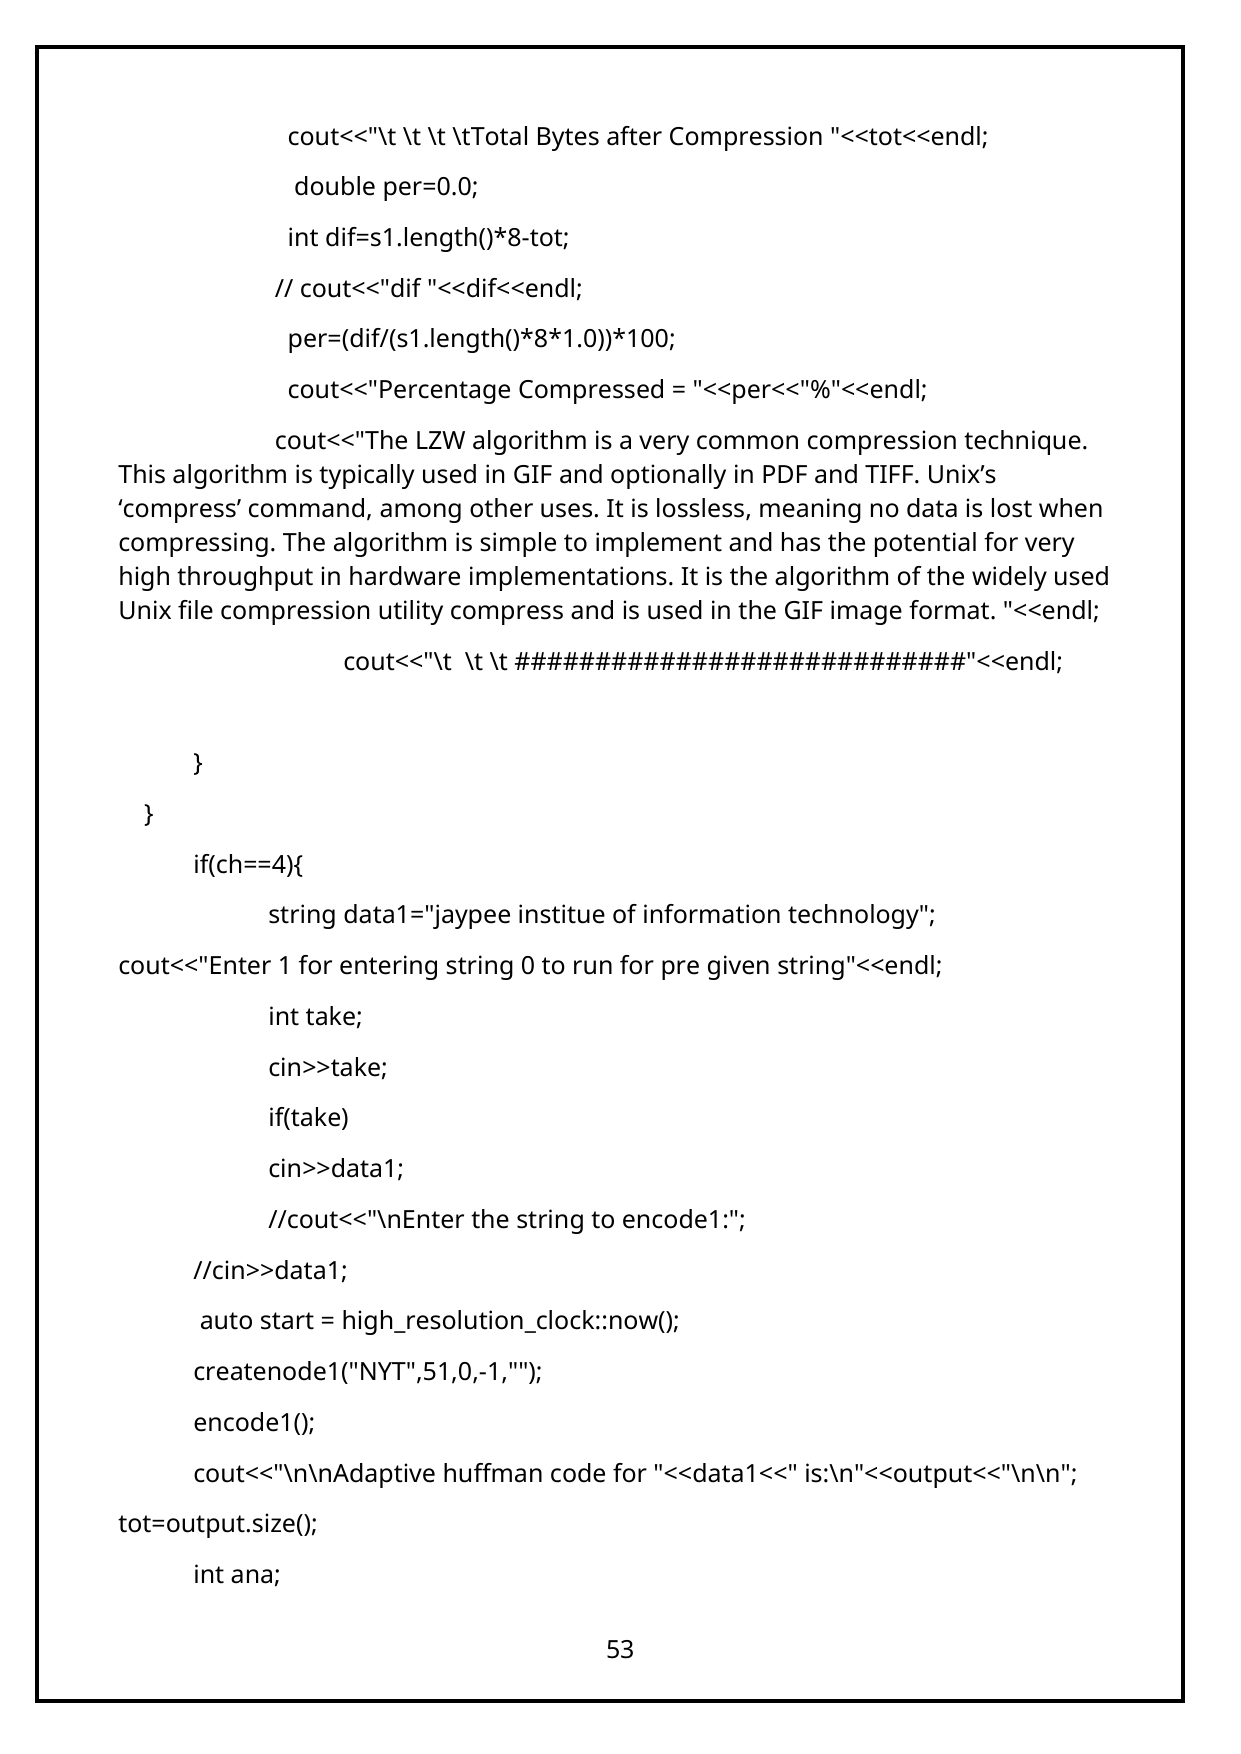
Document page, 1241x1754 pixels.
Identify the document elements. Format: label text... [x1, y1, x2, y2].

text } [118, 796, 1122, 830]
text //cin>>data1; [118, 1252, 1122, 1286]
text createnode1("NYT",51,0,-1,""); [118, 1354, 1122, 1388]
text // cout<<"dif "<<dif<<endl; [118, 270, 1122, 304]
text encode1(); [118, 1404, 1122, 1438]
text //cout<<"\nEnter the string to encode1:"; [118, 1202, 1122, 1236]
text tot=output.size(); [118, 1506, 1122, 1540]
text } [118, 745, 1122, 779]
text auto start = high_resolution_clock::now(); [118, 1303, 1122, 1337]
text if(take) [118, 1100, 1122, 1134]
text per=(dif/(s1.length()*8*1.0))*100; [118, 321, 1122, 355]
text cout<<"\t \t \t \tTotal Bytes after Compression "<<tot<<endl; [118, 118, 1122, 152]
text cout<<"Percentage Compressed = "<<per<<"%"<<endl; [118, 372, 1122, 406]
text int ana; [118, 1557, 1122, 1591]
text cout<<"\t \t \t ############################"<<endl; [118, 643, 1122, 678]
text string data1="jaypee institue of information technology"; [118, 897, 1122, 931]
text if(ch==4){ [118, 846, 1122, 881]
text cout<<"Enter 1 for entering string 0 to run for pre given string"<<endl; [118, 948, 1122, 982]
text cin>>data1; [118, 1151, 1122, 1185]
text int take; [118, 999, 1122, 1033]
text cout<<"The LZW algorithm is a very common compression technique. This algorithm is typically used in GIF and optionally in PDF and TIFF. Unix’s ‘compress’ command, among other uses. It is lossless, meaning no data is lost when compressing. The algorithm is simple to implement and has the potential for very high throughput in hardware implementations. It is the algorithm of the widely used Unix file compression utility compress and is used in the GIF image format. "<<endl; [118, 422, 1122, 627]
text int dif=s1.length()*8-tot; [118, 219, 1122, 254]
text double per=0.0; [118, 169, 1122, 203]
text cout<<"\n\nAdaptive huffman code for "<<data1<<" is:\n"<<output<<"\n\n"; [118, 1455, 1122, 1489]
text cin>>take; [118, 1049, 1122, 1083]
